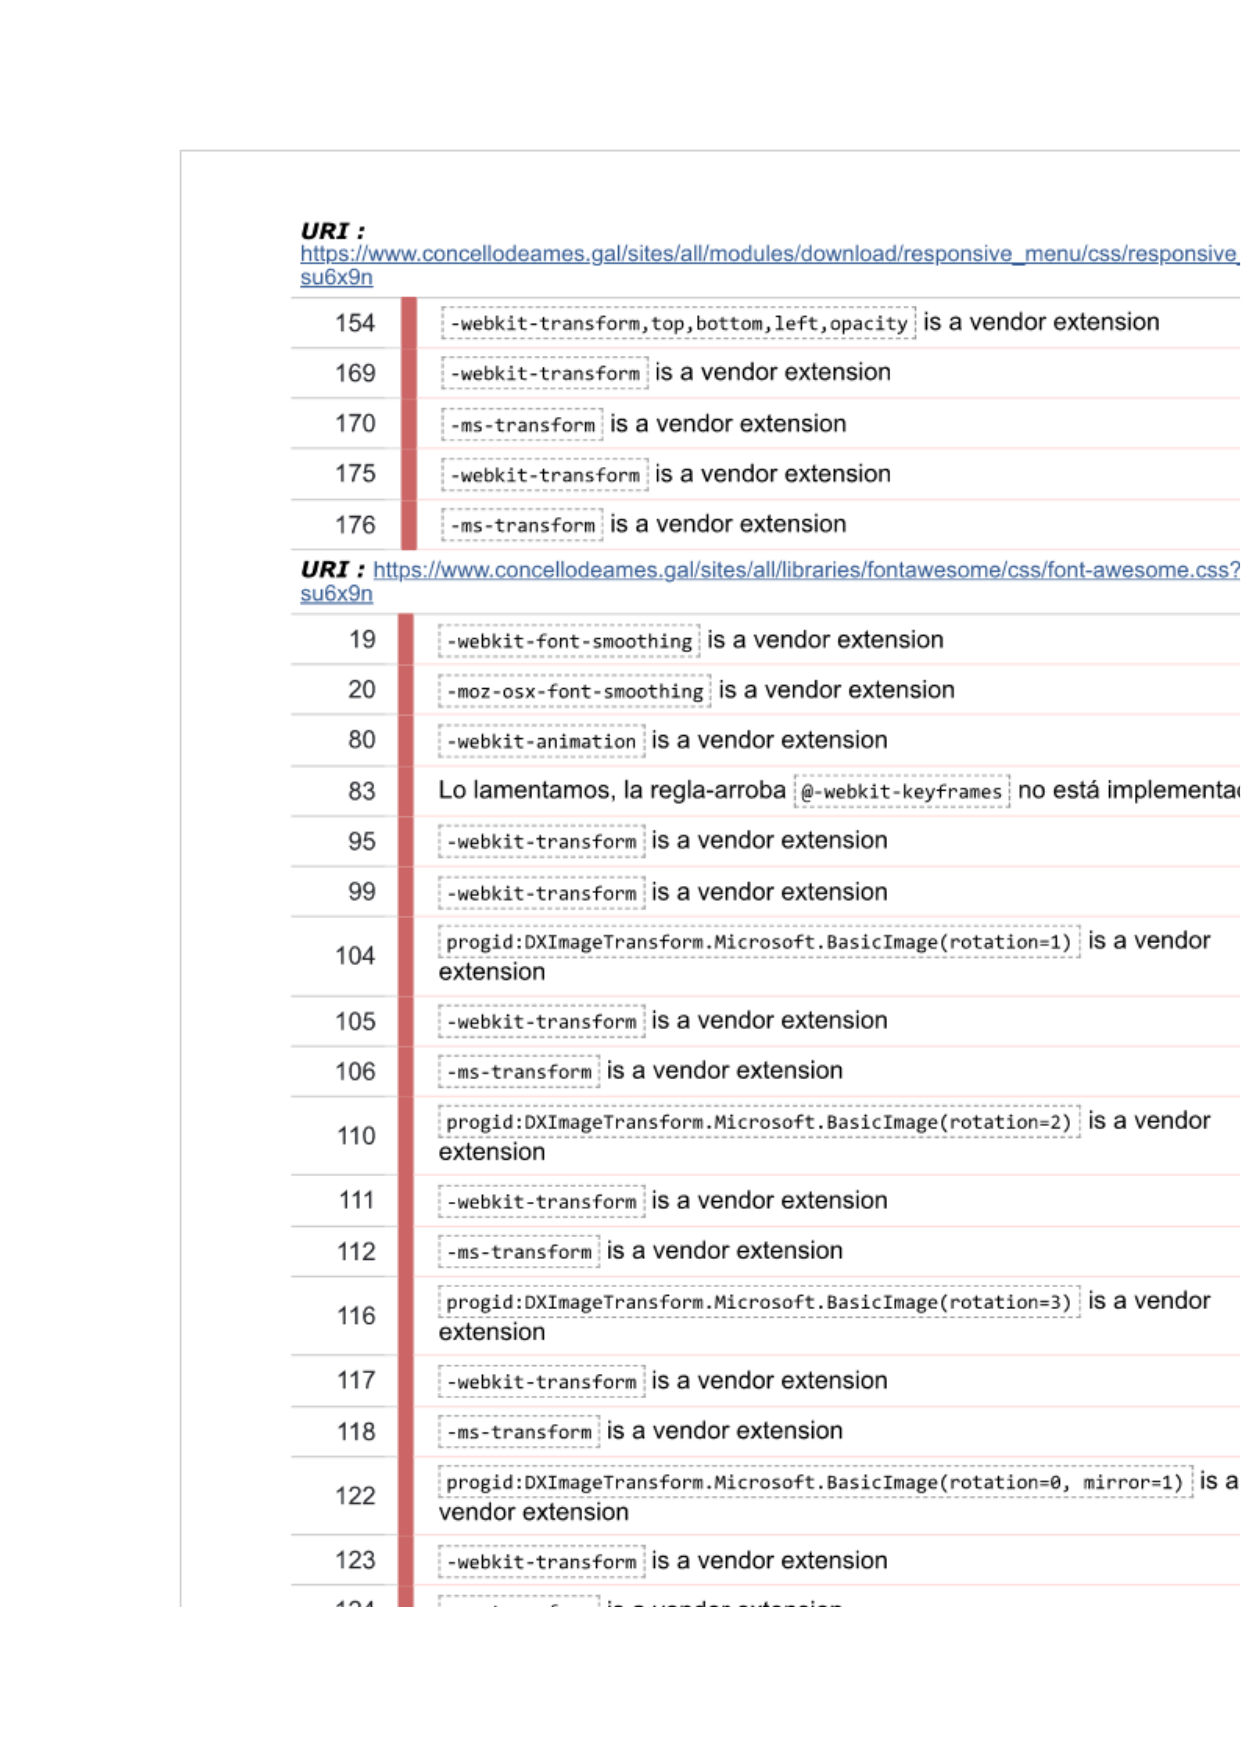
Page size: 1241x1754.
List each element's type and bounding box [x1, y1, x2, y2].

picture [177, 147, 1241, 1607]
